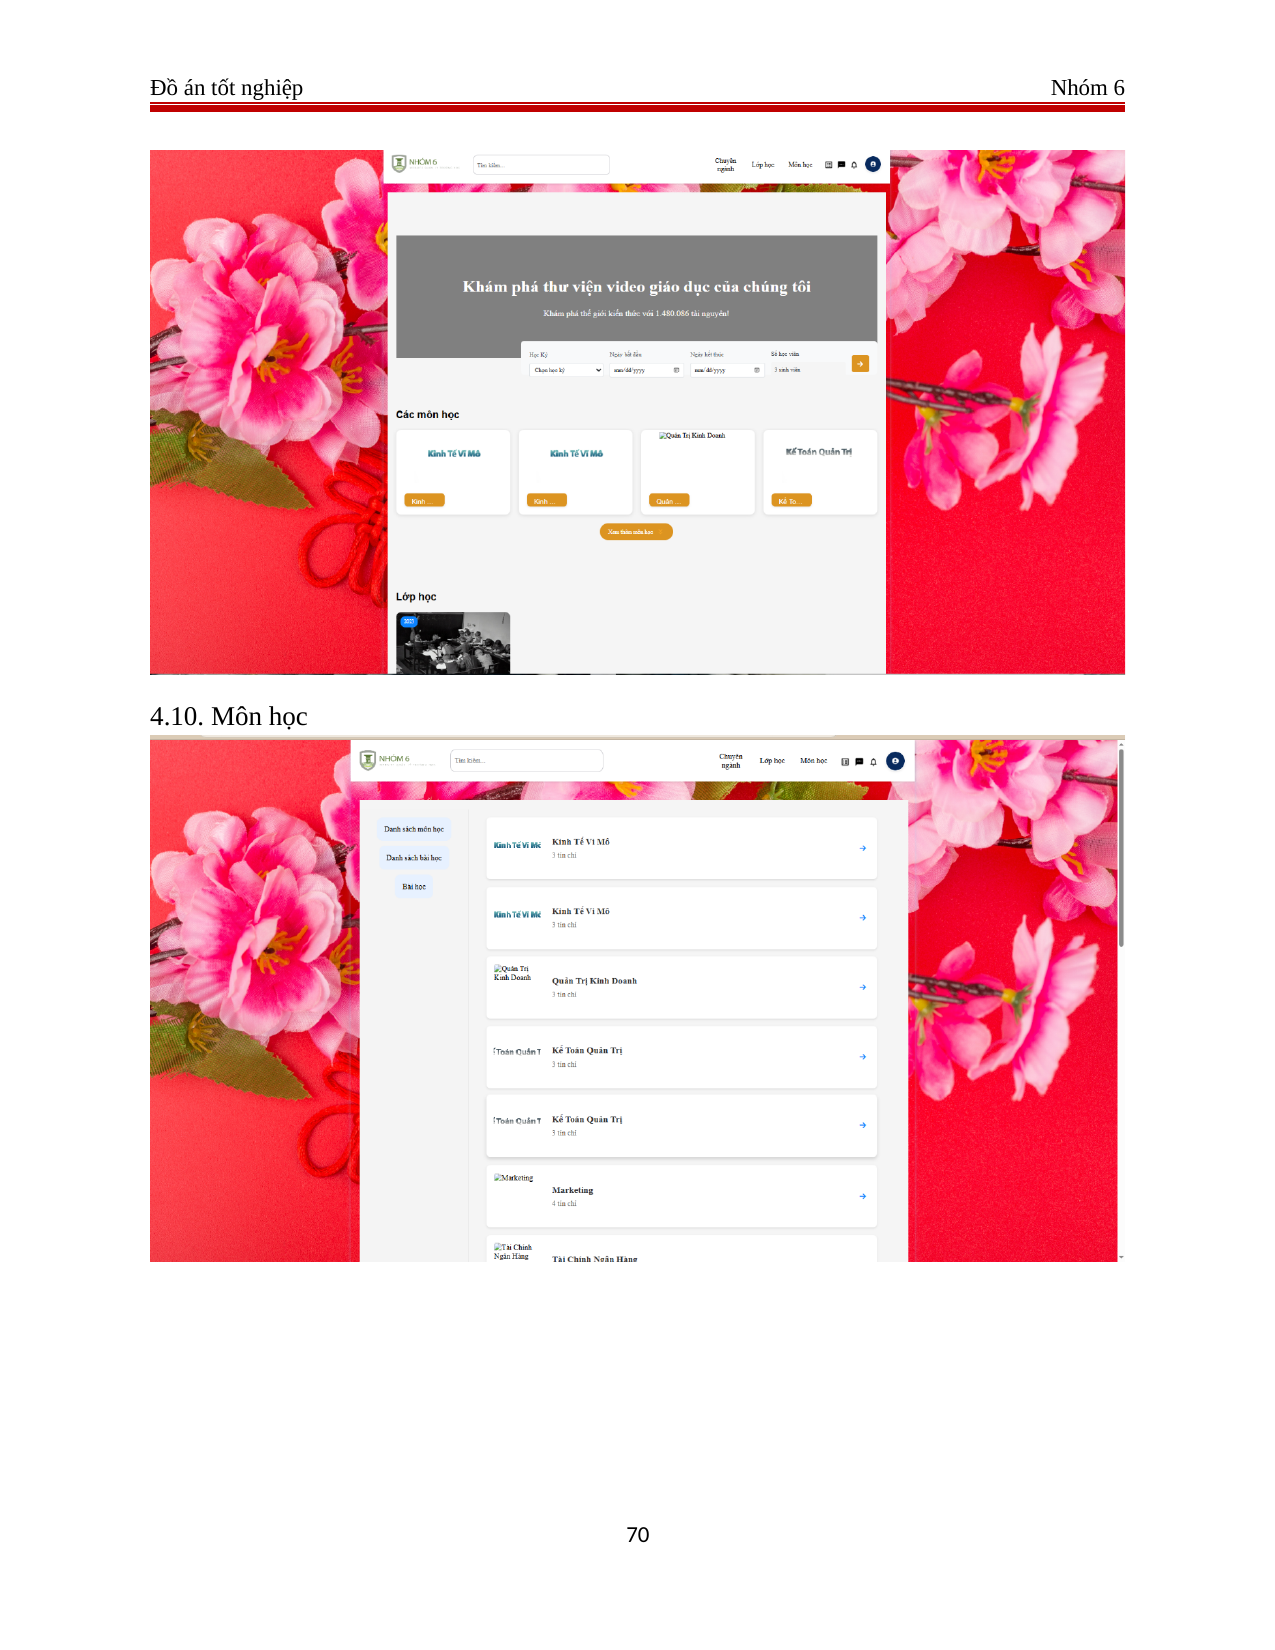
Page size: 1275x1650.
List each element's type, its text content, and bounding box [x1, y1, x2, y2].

picture [150, 735, 1125, 1262]
picture [150, 150, 1125, 675]
subtitle 4.10. Môn học [150, 700, 1125, 731]
